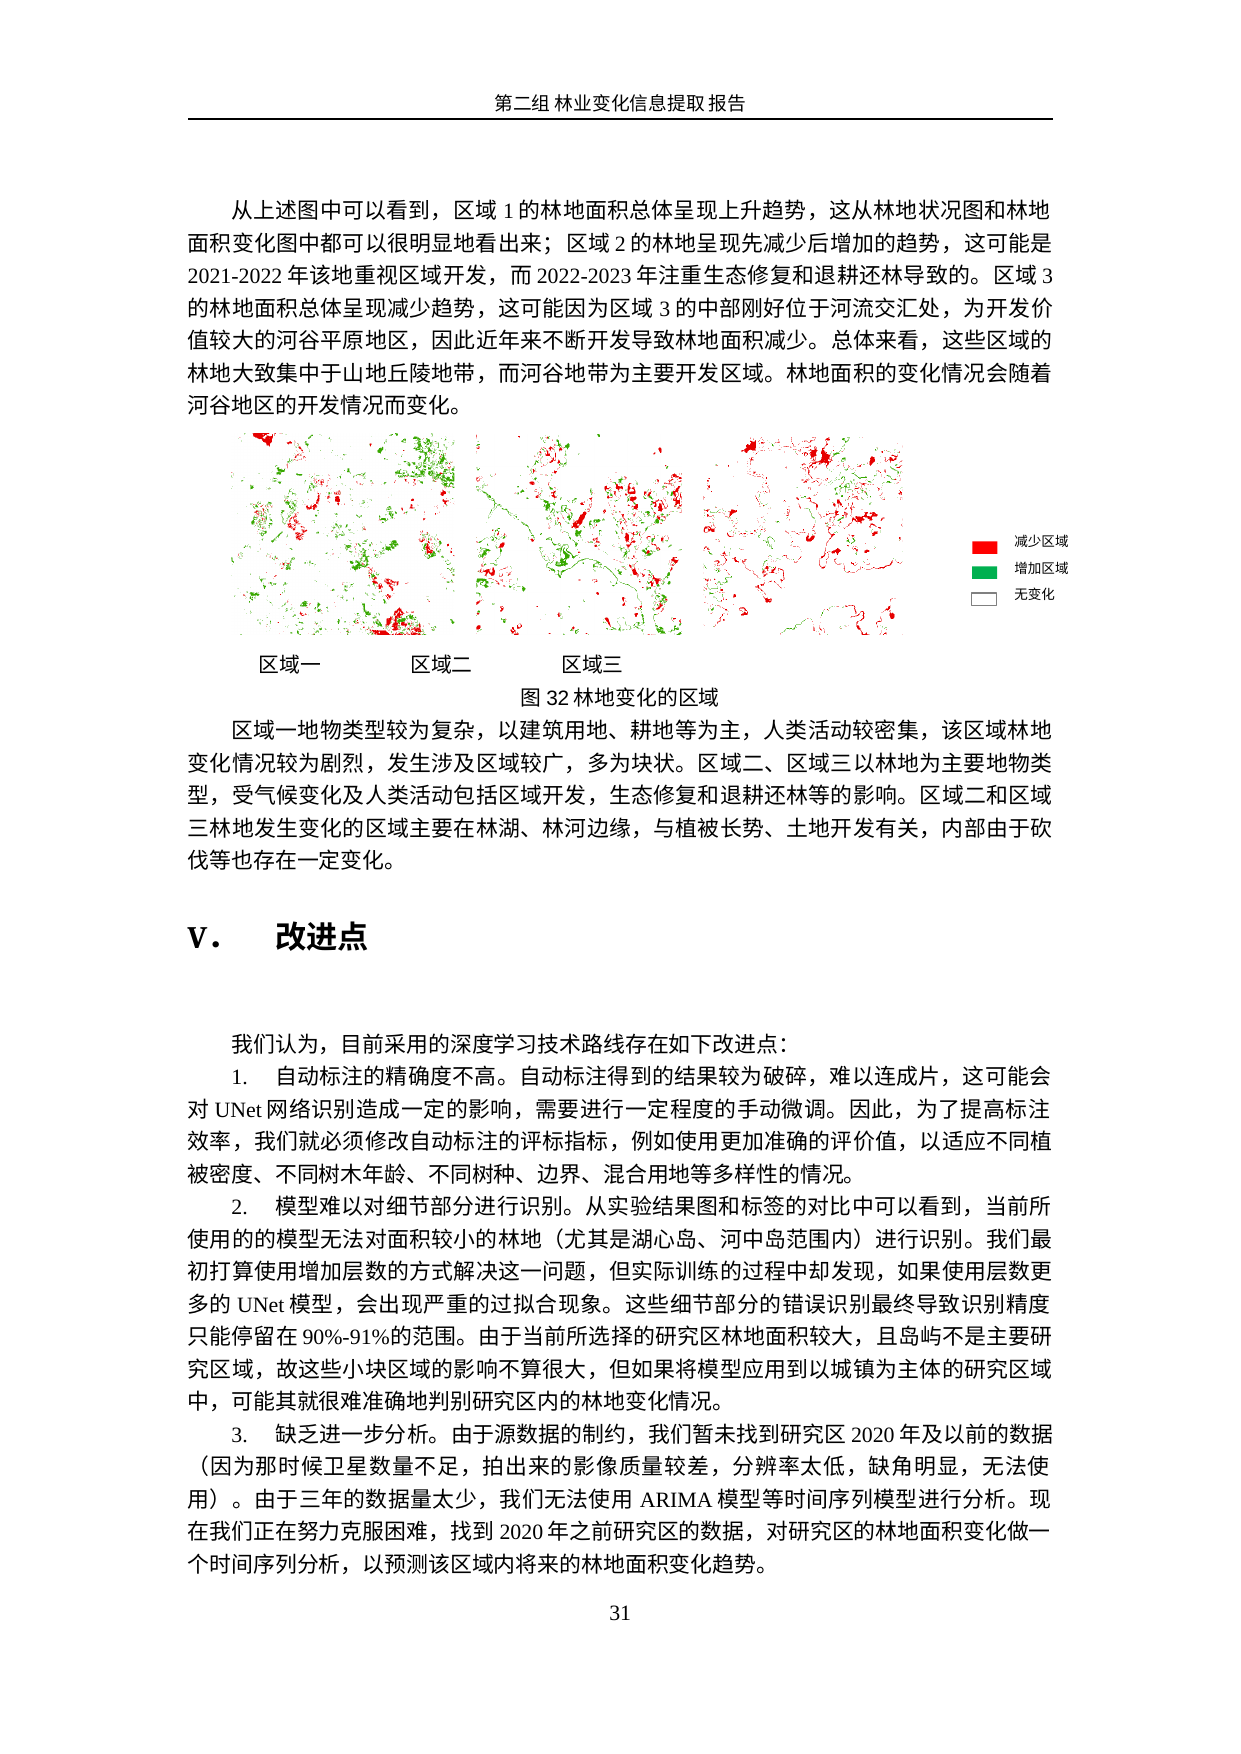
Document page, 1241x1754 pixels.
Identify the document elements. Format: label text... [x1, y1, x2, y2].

picture [703, 437, 903, 635]
text 我们认为，目前采用的深度学习技术路线存在如下改进点： [187, 1026, 1053, 1059]
text 区域一 区域二 区域三 [187, 648, 1053, 680]
text 区域一地物类型较为复杂，以建筑用地、耕地等为主，人类活动较密集，该区域林地变化情况较为剧烈，发生涉及区域较广，多为块状。区域二、区域三以林地为主要地物类型，受气候变化及人类活动包括区域开发，生态修复和退耕还林等的影响。区域二和区域三林地发生变化的区域主要在林湖、林河边缘，与植被长势、土地开发有关，内部由于砍伐等也存在一定变化。 [187, 713, 1053, 875]
list 缺乏进一步分析。由于源数据的制约，我们暂未找到研究区2020年及以前的数据（因为那时候卫星数量不足，拍出来的影像质量较差，分辨率太低，缺角明显，无法使用）。由于三年的数据量太少，我们无法使用ARIMA模型等时间序列模型进行分析。现在我们正在努力克服困难，找到2020年之前研究区的数据，对研究区的林地面积变化做一个时间序列分析，以预测该区域内将来的林地面积变化趋势。 [187, 1416, 1053, 1579]
subtitle 改进点 [187, 902, 1053, 967]
list 自动标注的精确度不高。自动标注得到的结果较为破碎，难以连成片，这可能会对UNet网络识别造成一定的影响，需要进行一定程度的手动微调。因此，为了提高标注效率，我们就必须修改自动标注的评标指标，例如使用更加准确的评价值，以适应不同植被密度、不同树木年龄、不同树种、边界、混合用地等多样性的情况。 [187, 1059, 1053, 1189]
text 从上述图中可以看到，区域1的林地面积总体呈现上升趋势，这从林地状况图和林地面积变化图中都可以很明显地看出来；区域2的林地呈现先减少后增加的趋势，这可能是2021-2022年该地重视区域开发，而2022-2023年注重生态修复和退耕还林导致的。区域3的林地面积总体呈现减少趋势，这可能因为区域3的中部刚好位于河流交汇处，为开发价值较大的河谷平原地区，因此近年来不断开发导致林地面积减少。总体来看，这些区域的林地大致集中于山地丘陵地带，而河谷地带为主要开发区域。林地面积的变化情况会随着河谷地区的开发情况而变化。 [187, 193, 1053, 420]
picture [231, 433, 455, 635]
picture [476, 434, 682, 635]
text 图 32 林地变化的区域 [187, 680, 1053, 713]
list 模型难以对细节部分进行识别。从实验结果图和标签的对比中可以看到，当前所使用的的模型无法对面积较小的林地（尤其是湖心岛、河中岛范围内）进行识别。我们最初打算使用增加层数的方式解决这一问题，但实际训练的过程中却发现，如果使用层数更多的UNet模型，会出现严重的过拟合现象。这些细节部分的错误识别最终导致识别精度只能停留在90%-91%的范围。由于当前所选择的研究区林地面积较大，且岛屿不是主要研究区域，故这些小块区域的影响不算很大，但如果将模型应用到以城镇为主体的研究区域中，可能其就很难准确地判别研究区内的林地变化情况。 [187, 1189, 1053, 1416]
